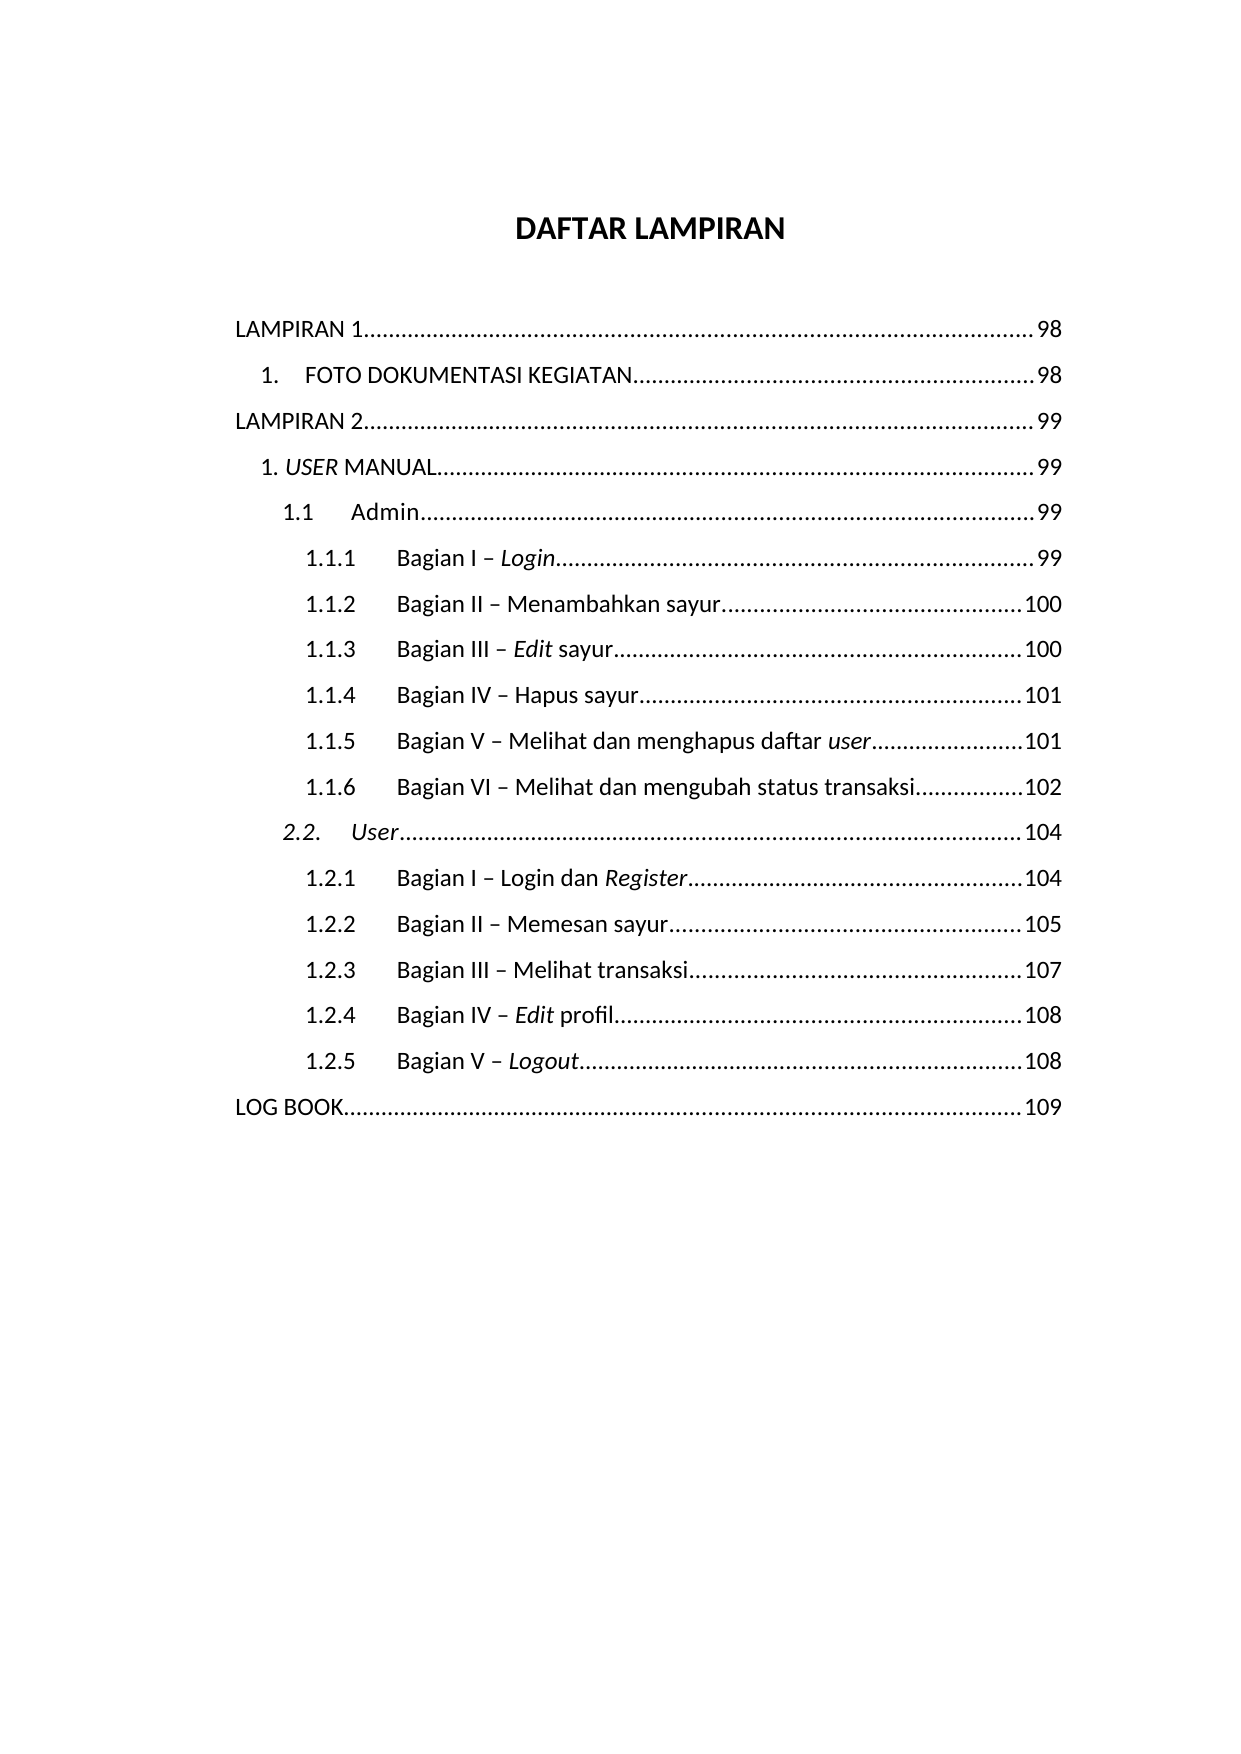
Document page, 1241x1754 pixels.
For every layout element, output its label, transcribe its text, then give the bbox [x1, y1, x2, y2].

text LAMPIRAN 2 99 [235, 405, 1063, 436]
text 1.1 Admin 99 [282, 496, 1063, 527]
text 2.2. User 104 [282, 817, 1063, 847]
text 1. USER MANUAL 99 [260, 451, 1063, 481]
text 1.2.2 Bagian II – Memesan sayur 105 [305, 908, 1063, 938]
text 1.1.5 Bagian V – Melihat dan menghapus daftar user. 101 [305, 725, 1063, 756]
text 1.2.1 Bagian I – Login dan Register. 104 [305, 862, 1063, 893]
text LOG BOOK 109 [235, 1091, 1063, 1121]
text LAMPIRAN 1 98 [235, 313, 1063, 344]
text 1.2.5 Bagian V – Logout 108 [305, 1045, 1063, 1076]
text 1.1.3 Bagian III – Edit sayur. 100 [305, 634, 1063, 664]
text 1.1.1 Bagian I – Login 99 [305, 542, 1063, 573]
subtitle DAFTAR LAMPIRAN [236, 207, 1064, 247]
text 1.1.4 Bagian IV – Hapus sayur 101 [305, 679, 1063, 710]
text 1.2.4 Bagian IV – Edit profil 108 [305, 999, 1063, 1030]
text 1.2.3 Bagian III – Melihat transaksi 107 [305, 954, 1063, 984]
text 1.1.6 Bagian VI – Melihat dan mengubah status transaksi. 102 [305, 771, 1063, 801]
text 1. FOTO DOKUMENTASI KEGIATAN 98 [260, 359, 1063, 390]
text 1.1.2 Bagian II – Menambahkan sayur. 100 [305, 588, 1063, 618]
